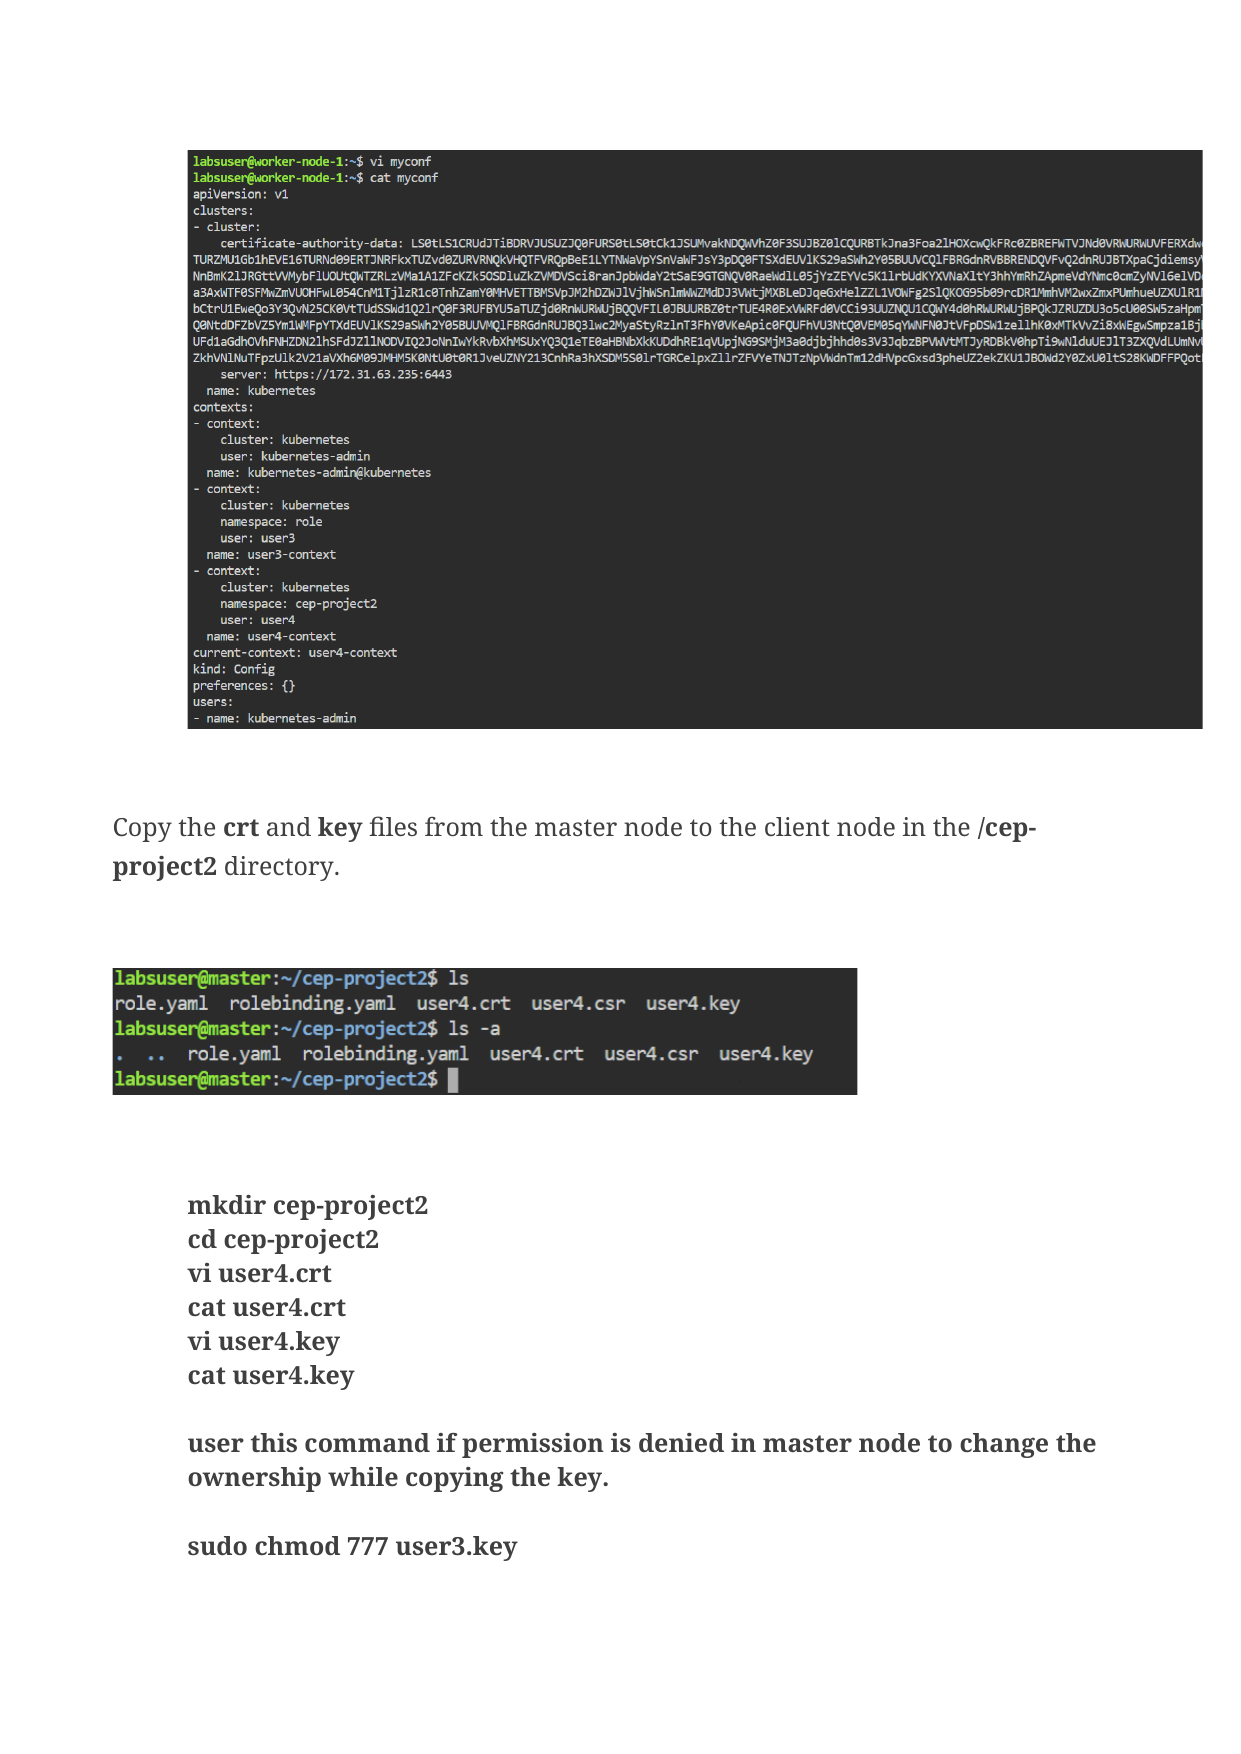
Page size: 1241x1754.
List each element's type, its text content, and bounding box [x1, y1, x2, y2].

text Copy the crt and key files from the master node to the client node in the /cep-project2 directory. [112, 809, 1128, 883]
text sudo chmod 777 user3.key [187, 1528, 1128, 1562]
text vi user4.crt [187, 1256, 1128, 1290]
text vi user4.key [187, 1324, 1128, 1358]
picture [112, 968, 858, 1095]
text mkdir cep-project2 [187, 1187, 1128, 1222]
text cat user4.crt [187, 1290, 1128, 1324]
text cat user4.key [187, 1358, 1128, 1392]
text cd cep-project2 [187, 1222, 1128, 1256]
picture [187, 150, 1203, 729]
text user this command if permission is denied in master node to change the ownership while copying the key. [187, 1426, 1128, 1494]
